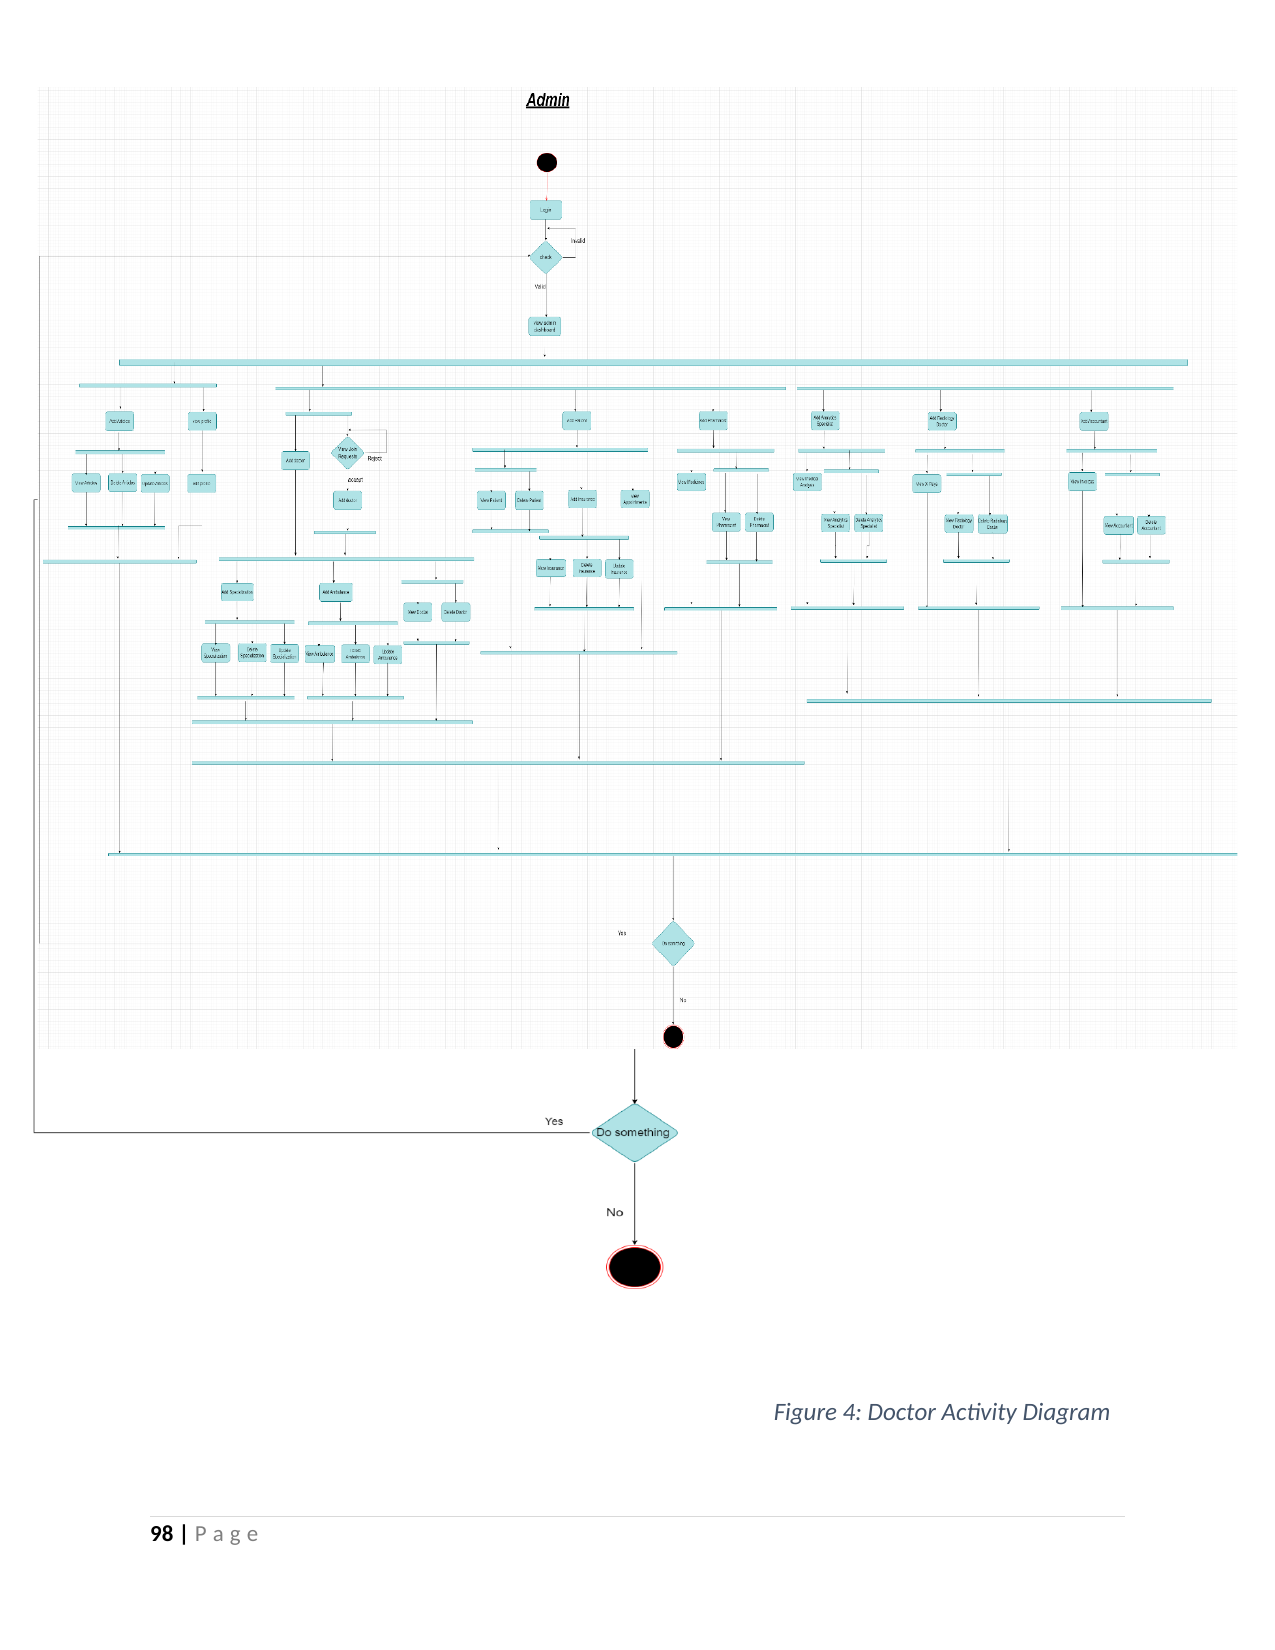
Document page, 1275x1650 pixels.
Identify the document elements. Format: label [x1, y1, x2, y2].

picture [29, 87, 1238, 1289]
